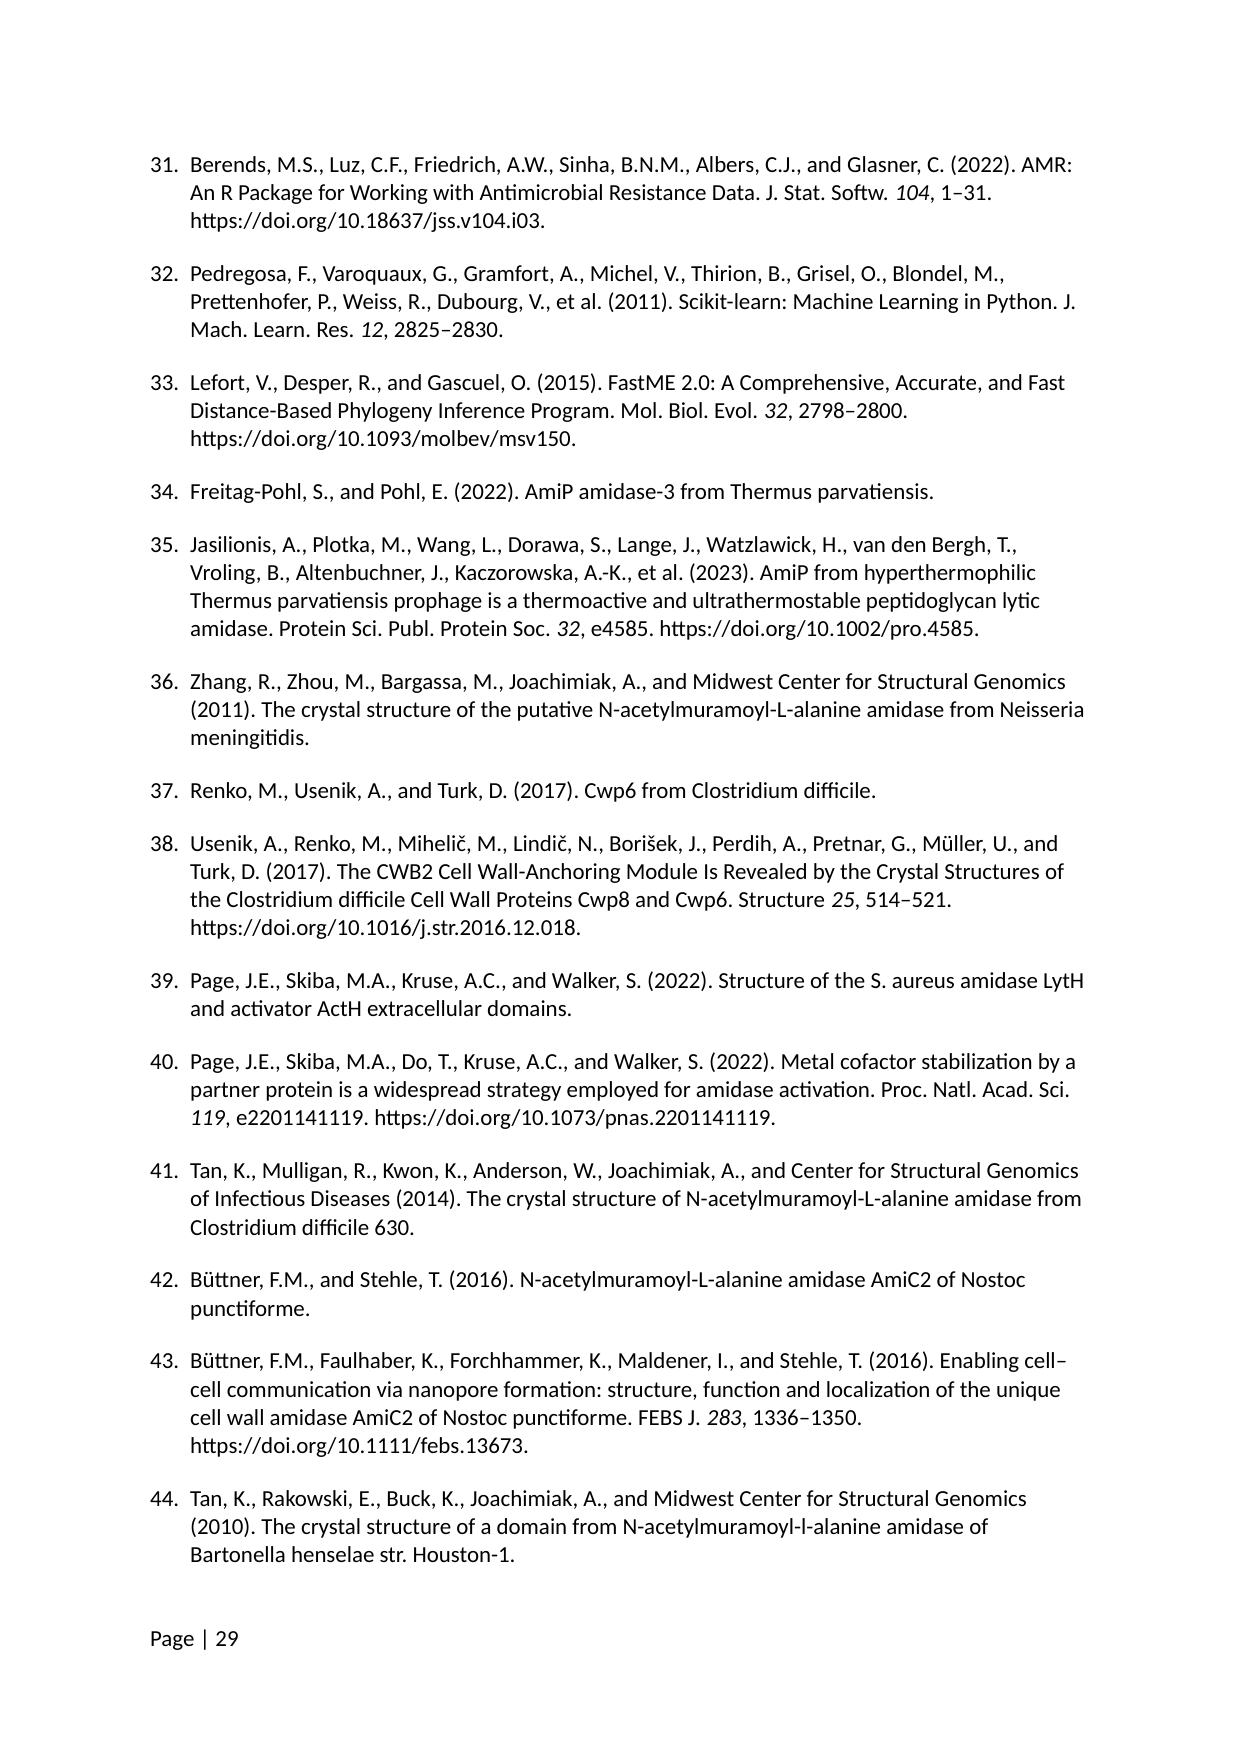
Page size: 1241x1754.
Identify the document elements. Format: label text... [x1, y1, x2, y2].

text 35. Jasilionis, A., Plotka, M., Wang, L., Dorawa, S., Lange, J., Watzlawick, H., van den Bergh, T., Vroling, B., Altenbuchner, J., Kaczorowska, A.-K., et al. (2023). AmiP from hyperthermophilic Thermus parvatiensis prophage is a thermoactive and ultrathermostable peptidoglycan lytic amidase. Protein Sci. Publ. Protein Soc. 32, e4585. https://doi.org/10.1002/pro.4585. [150, 530, 1090, 642]
text 32. Pedregosa, F., Varoquaux, G., Gramfort, A., Michel, V., Thirion, B., Grisel, O., Blondel, M., Prettenhofer, P., Weiss, R., Dubourg, V., et al. (2011). Scikit-learn: Machine Learning in Python. J. Mach. Learn. Res. 12, 2825–2830. [150, 259, 1090, 343]
text 33. Lefort, V., Desper, R., and Gascuel, O. (2015). FastME 2.0: A Comprehensive, Accurate, and Fast Distance-Based Phylogeny Inference Program. Mol. Biol. Evol. 32, 2798–2800. https://doi.org/10.1093/molbev/msv150. [150, 368, 1090, 452]
text 34. Freitag-Pohl, S., and Pohl, E. (2022). AmiP amidase-3 from Thermus parvatiensis. [150, 477, 1090, 505]
text 40. Page, J.E., Skiba, M.A., Do, T., Kruse, A.C., and Walker, S. (2022). Metal cofactor stabilization by a partner protein is a widespread strategy employed for amidase activation. Proc. Natl. Acad. Sci. 119, e2201141119. https://doi.org/10.1073/pnas.2201141119. [150, 1047, 1090, 1132]
text 41. Tan, K., Mulligan, R., Kwon, K., Anderson, W., Joachimiak, A., and Center for Structural Genomics of Infectious Diseases (2014). The crystal structure of N-acetylmuramoyl-L-alanine amidase from Clostridium difficile 630. [150, 1157, 1090, 1241]
text 39. Page, J.E., Skiba, M.A., Kruse, A.C., and Walker, S. (2022). Structure of the S. aureus amidase LytH and activator ActH extracellular domains. [150, 966, 1090, 1022]
text 42. Büttner, F.M., and Stehle, T. (2016). N-acetylmuramoyl-L-alanine amidase AmiC2 of Nostoc punctiforme. [150, 1266, 1090, 1322]
text 36. Zhang, R., Zhou, M., Bargassa, M., Joachimiak, A., and Midwest Center for Structural Genomics (2011). The crystal structure of the putative N-acetylmuramoyl-L-alanine amidase from Neisseria meningitidis. [150, 667, 1090, 751]
text 38. Usenik, A., Renko, M., Mihelič, M., Lindič, N., Borišek, J., Perdih, A., Pretnar, G., Müller, U., and Turk, D. (2017). The CWB2 Cell Wall-Anchoring Module Is Revealed by the Crystal Structures of the Clostridium difficile Cell Wall Proteins Cwp8 and Cwp6. Structure 25, 514–521. https://doi.org/10.1016/j.str.2016.12.018. [150, 829, 1090, 941]
text 43. Büttner, F.M., Faulhaber, K., Forchhammer, K., Maldener, I., and Stehle, T. (2016). Enabling cell–cell communication via nanopore formation: structure, function and localization of the unique cell wall amidase AmiC2 of Nostoc punctiforme. FEBS J. 283, 1336–1350. https://doi.org/10.1111/febs.13673. [150, 1347, 1090, 1459]
text 44. Tan, K., Rakowski, E., Buck, K., Joachimiak, A., and Midwest Center for Structural Genomics (2010). The crystal structure of a domain from N-acetylmuramoyl-l-alanine amidase of Bartonella henselae str. Houston-1. [150, 1484, 1090, 1568]
text 37. Renko, M., Usenik, A., and Turk, D. (2017). Cwp6 from Clostridium difficile. [150, 776, 1090, 804]
text 31. Berends, M.S., Luz, C.F., Friedrich, A.W., Sinha, B.N.M., Albers, C.J., and Glasner, C. (2022). AMR: An R Package for Working with Antimicrobial Resistance Data. J. Stat. Softw. 104, 1–31. https://doi.org/10.18637/jss.v104.i03. [150, 150, 1090, 234]
